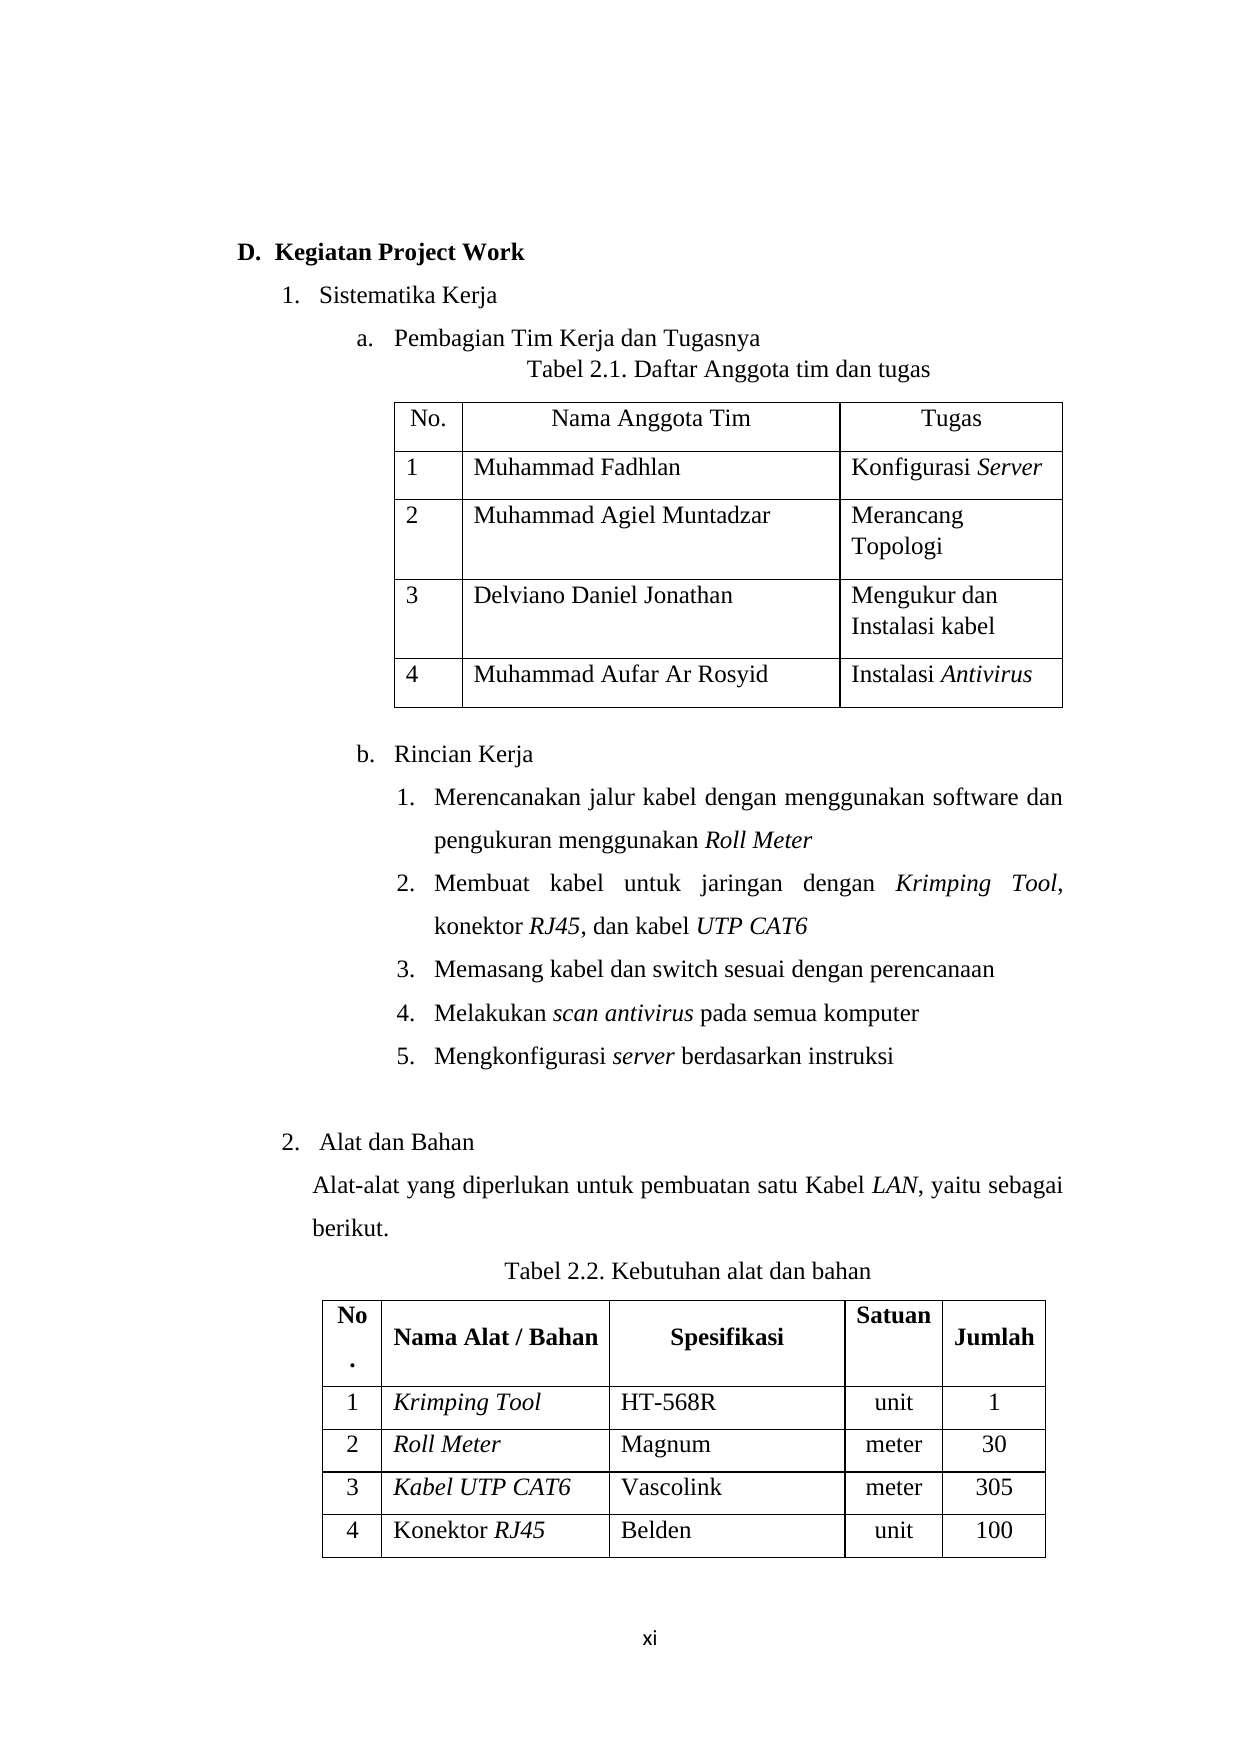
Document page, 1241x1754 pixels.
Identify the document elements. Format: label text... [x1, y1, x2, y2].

table_header Tugas [841, 403, 1062, 451]
table_header Nama Alat / Bahan [382, 1301, 609, 1386]
table_cell Muhammad Fadhlan [463, 452, 839, 499]
table_cell Kabel UTP CAT6 [382, 1473, 609, 1514]
table_header Spesifikasi [610, 1301, 844, 1386]
table_cell Konektor RJ45 [382, 1515, 609, 1557]
table_cell 305 [943, 1473, 1045, 1514]
table_cell HT-568R [610, 1387, 844, 1428]
table_cell Roll Meter [382, 1430, 609, 1471]
table_cell 2 [323, 1430, 381, 1471]
list Memasang kabel dan switch sesuai dengan perencanaan [396, 954, 1063, 983]
list Alat dan Bahan [281, 1127, 1063, 1156]
list Mengkonfigurasi server berdasarkan instruksi [396, 1041, 1063, 1069]
list Tabel 2.1. Daftar Anggota tim dan tugas [394, 354, 1063, 383]
table_cell Vascolink [610, 1473, 844, 1514]
table_cell Magnum [610, 1430, 844, 1471]
table_cell Mengukur dan Instalasi kabel [841, 580, 1062, 658]
table_cell meter [846, 1430, 942, 1471]
table_header Nama Anggota Tim [463, 403, 839, 451]
table_cell 1 [943, 1387, 1045, 1428]
table_cell 30 [943, 1430, 1045, 1471]
table_cell Belden [610, 1515, 844, 1557]
table_cell unit [846, 1387, 942, 1428]
table_cell Merancang Topologi [841, 500, 1062, 579]
list Pembagian Tim Kerja dan Tugasnya [356, 323, 1063, 352]
table_cell Muhammad Agiel Muntadzar [463, 500, 839, 579]
list Rincian Kerja [356, 739, 1063, 768]
table_cell 100 [943, 1515, 1045, 1557]
list Merencanakan jalur kabel dengan menggunakan software dan pengukuran menggunakan Roll Meter [396, 782, 1063, 854]
table_header No. [395, 403, 462, 451]
table_cell Konfigurasi Server [841, 452, 1062, 499]
table_header Jumlah [943, 1301, 1045, 1386]
table_cell Delviano Daniel Jonathan [463, 580, 839, 658]
table_cell unit [846, 1515, 942, 1557]
table_cell 1 [323, 1387, 381, 1428]
table_cell 4 [395, 659, 462, 707]
list Alat-alat yang diperlukan untuk pembuatan satu Kabel LAN, yaitu sebagai berikut. [312, 1170, 1063, 1242]
subtitle Kegiatan Project Work [237, 237, 1063, 266]
table_cell 3 [395, 580, 462, 658]
list Sistematika Kerja [281, 280, 1063, 309]
table_cell 4 [323, 1515, 381, 1557]
list Melakukan scan antivirus pada semua komputer [396, 998, 1063, 1026]
table_cell Instalasi Antivirus [841, 659, 1062, 707]
table_cell 2 [395, 500, 462, 579]
table_cell 1 [395, 452, 462, 499]
table_header Satuan [846, 1301, 942, 1386]
list Membuat kabel untuk jaringan dengan Krimping Tool, konektor RJ45, dan kabel UTP CAT6 [396, 868, 1063, 940]
table_cell Krimping Tool [382, 1387, 609, 1428]
table_header No. [323, 1301, 381, 1386]
table_cell meter [846, 1473, 942, 1514]
list Tabel 2.2. Kebutuhan alat dan bahan [312, 1256, 1063, 1285]
table_cell 3 [323, 1473, 381, 1514]
table_cell Muhammad Aufar Ar Rosyid [463, 659, 839, 707]
